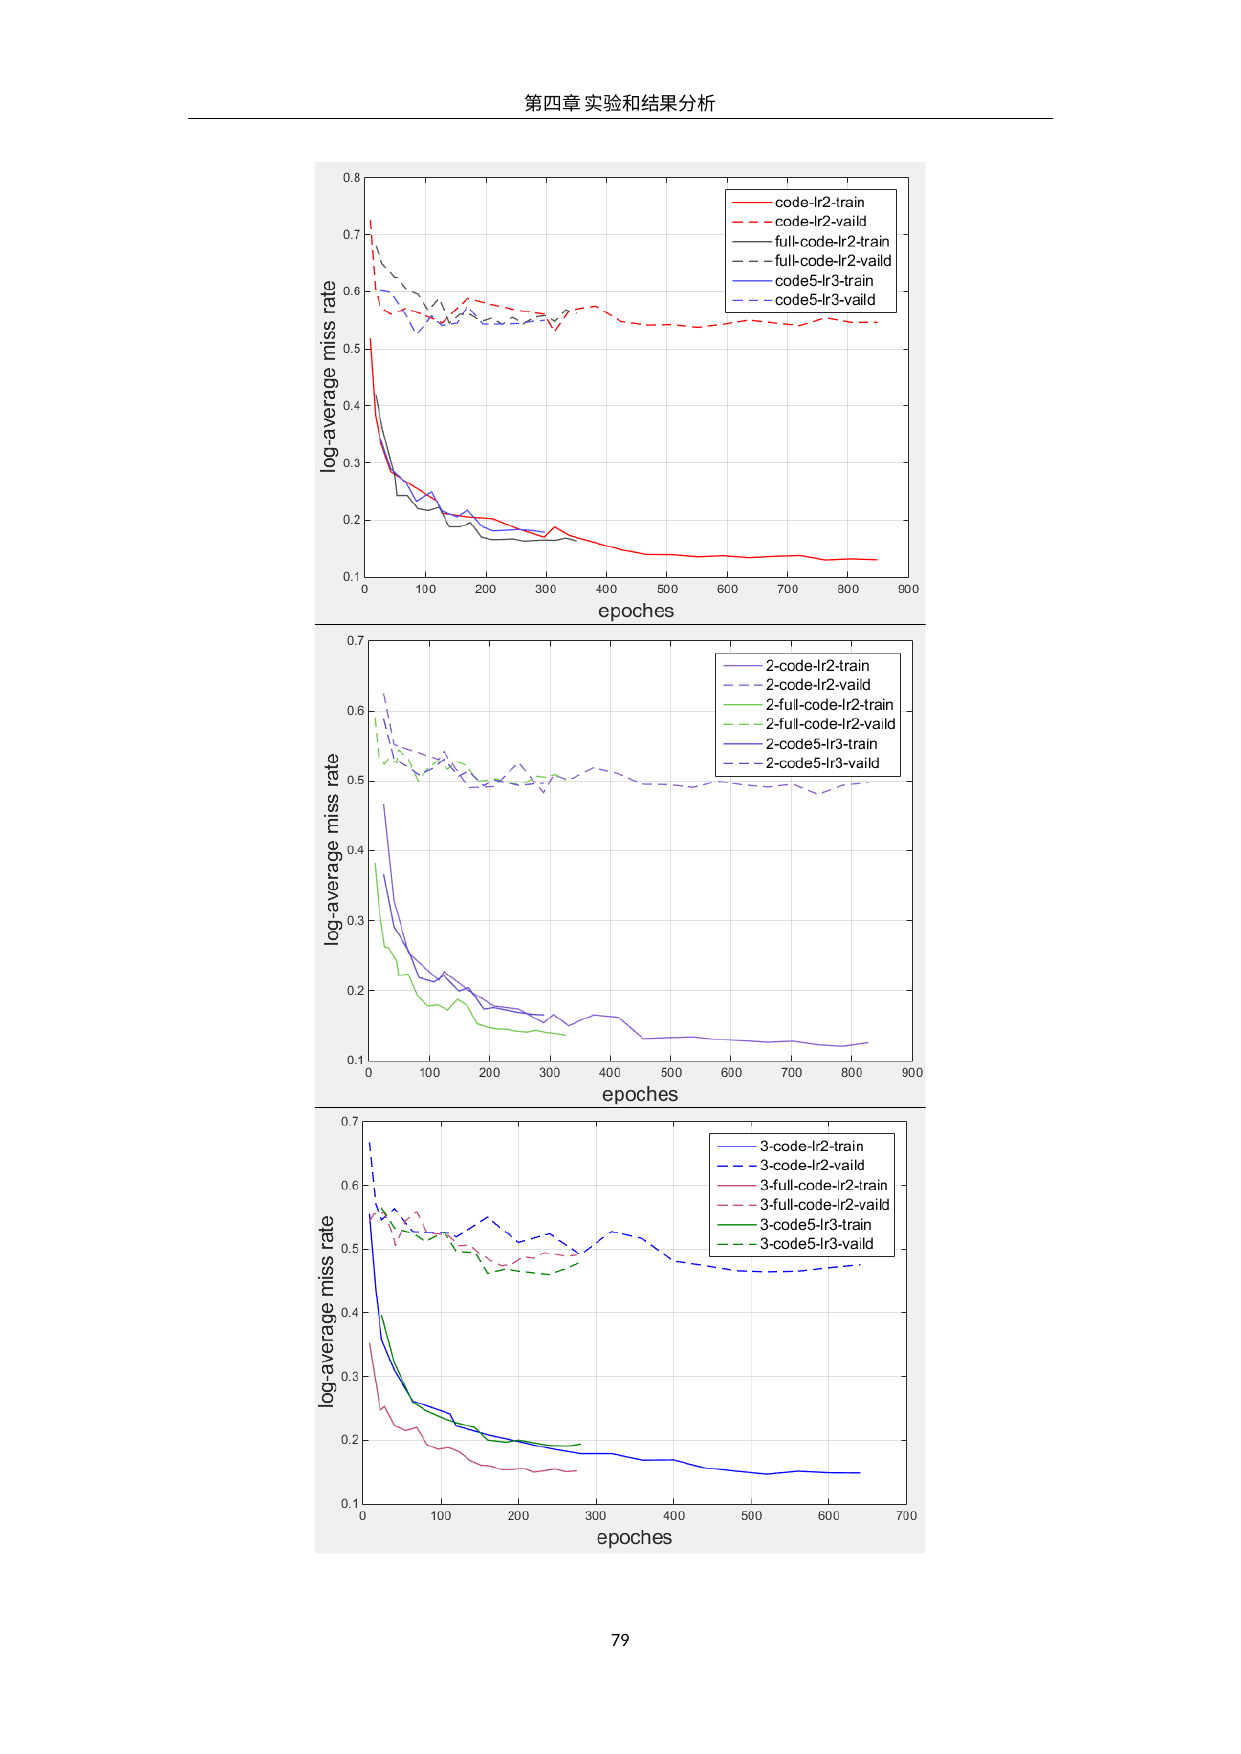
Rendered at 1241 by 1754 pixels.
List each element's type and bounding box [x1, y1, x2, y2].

picture [314, 162, 926, 1554]
